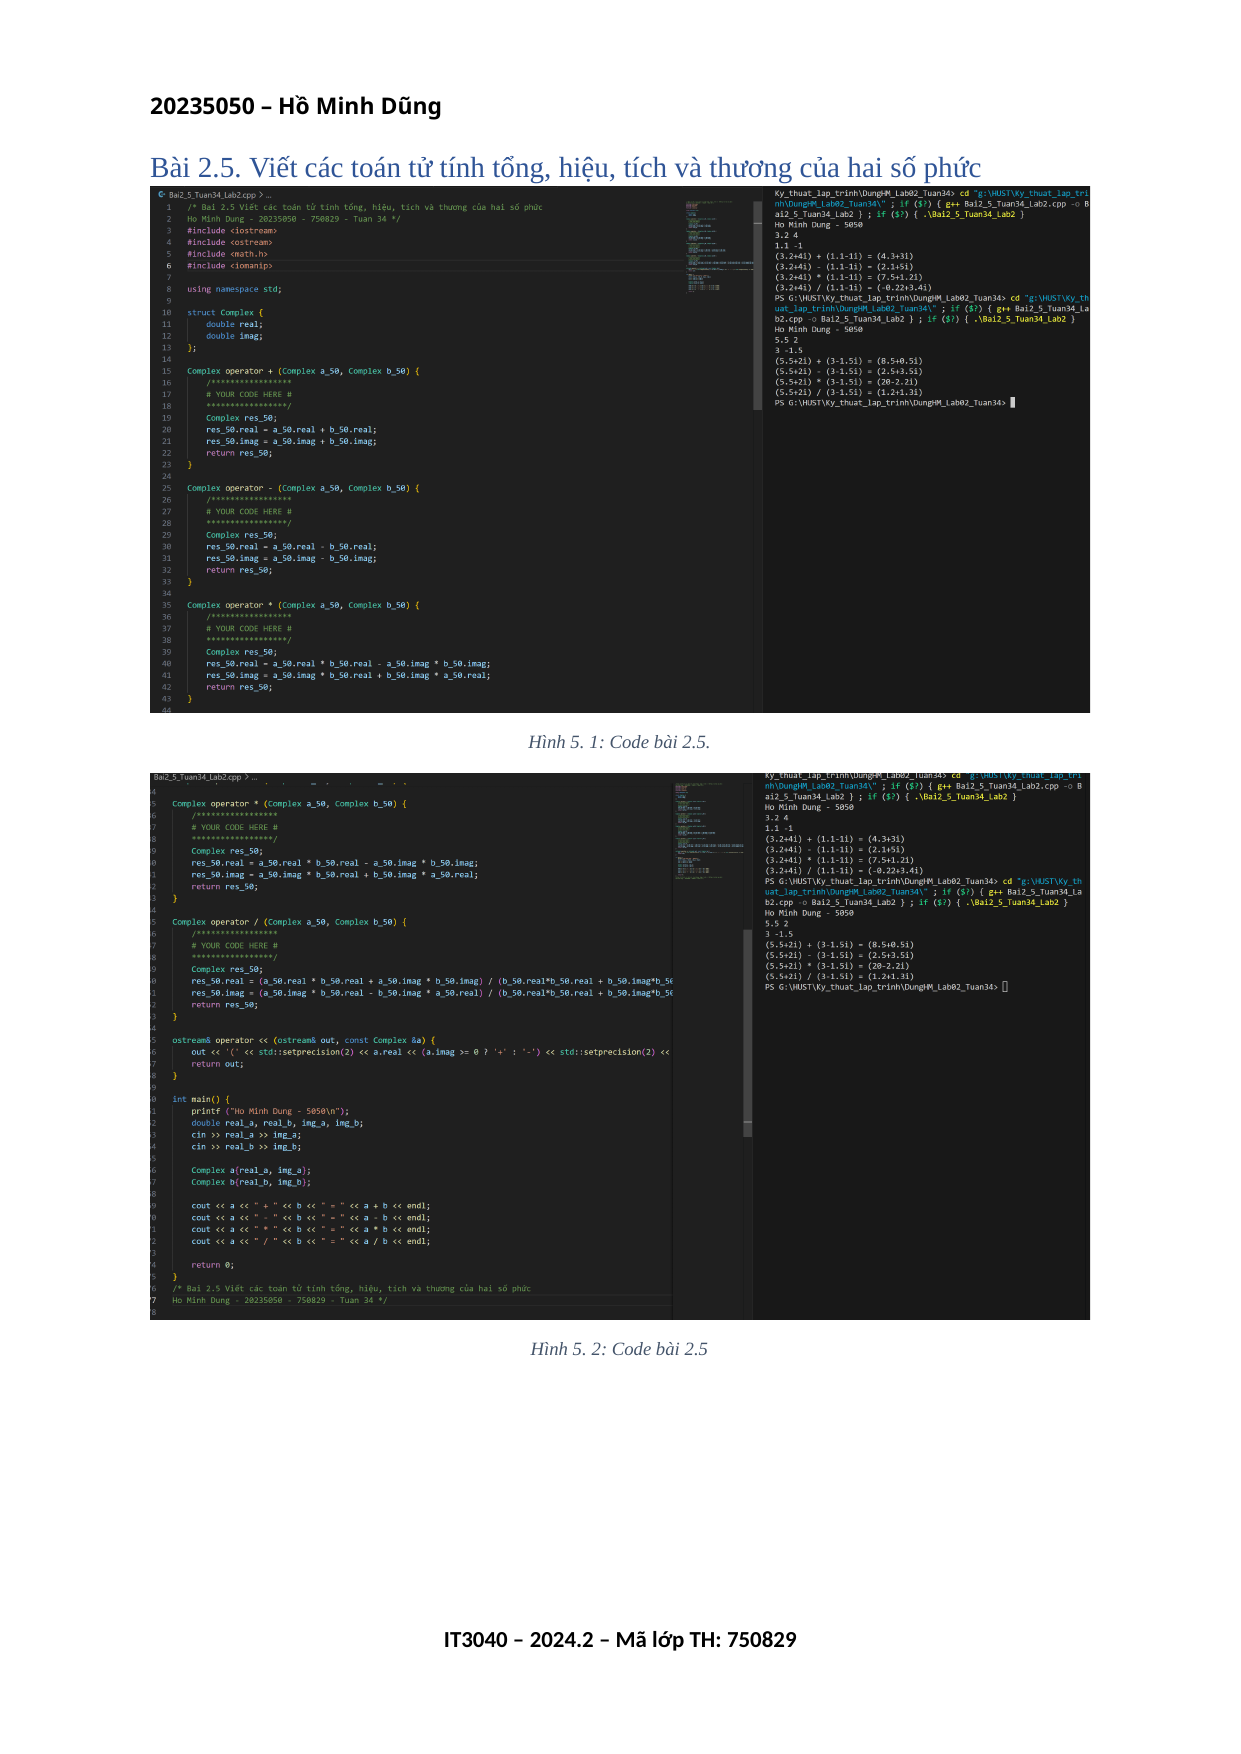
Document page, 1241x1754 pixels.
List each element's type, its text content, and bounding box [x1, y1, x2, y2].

text Hình 5. 1: Code bài 2.5. [150, 731, 1090, 753]
subtitle Bài 2.5. Viết các toán tử tính tổng, hiệu, tích và thương của hai số phức [150, 150, 1090, 183]
picture [150, 773, 1091, 1320]
picture [150, 186, 1091, 713]
text Hình 5. 2: Code bài 2.5 [150, 1338, 1090, 1360]
